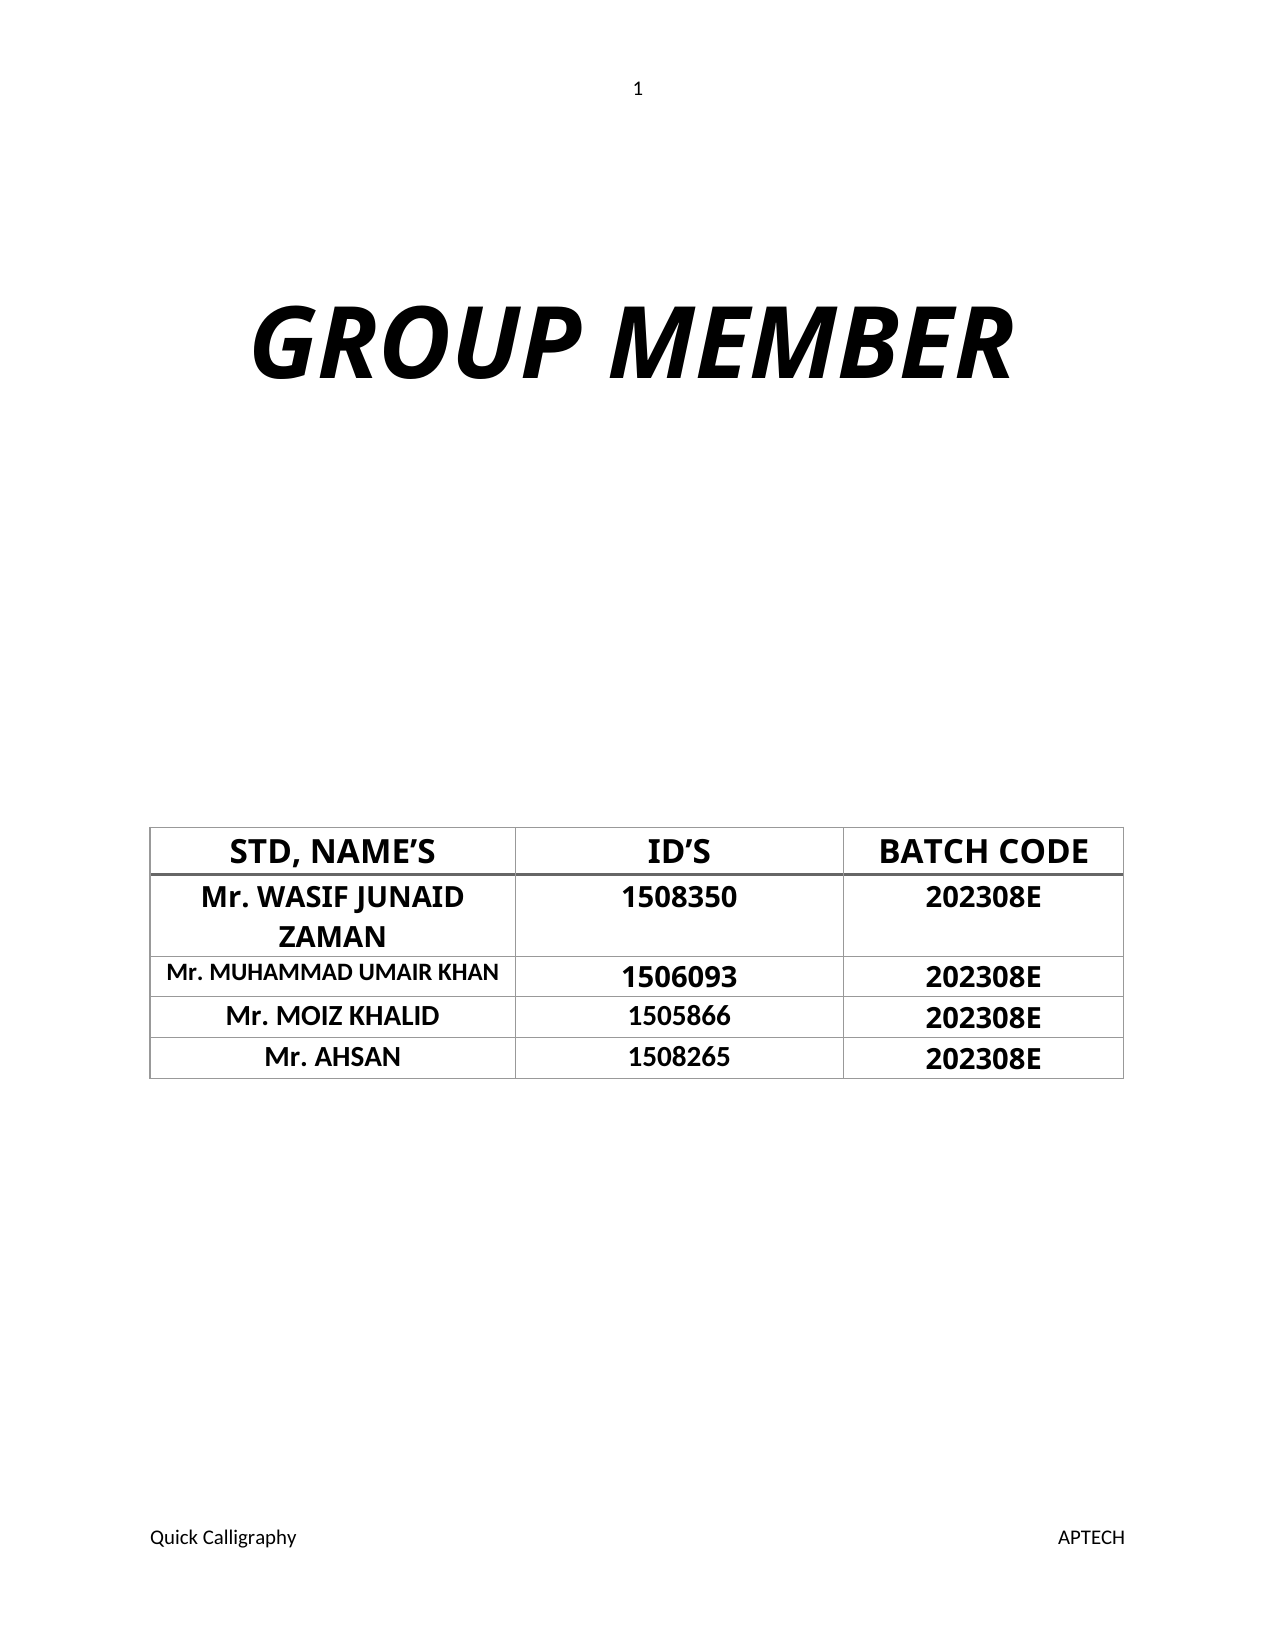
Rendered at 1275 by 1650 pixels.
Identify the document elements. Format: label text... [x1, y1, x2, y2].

table_header ID’S [516, 828, 843, 873]
table_cell Mr. WASIF JUNAID ZAMAN [151, 876, 279, 956]
table_cell 202308E [844, 876, 1123, 956]
table_cell 202308E [844, 997, 1123, 1037]
table_cell 1508265 [516, 1038, 843, 1078]
table_cell 1508350 [516, 876, 843, 956]
table_header STD, NAME’S [151, 828, 515, 873]
table_cell 1506093 [516, 957, 843, 996]
table_cell 1505866 [516, 997, 843, 1037]
table_header BATCH CODE [844, 828, 1123, 873]
table_cell 202308E [844, 1038, 1123, 1078]
table_cell 202308E [844, 957, 1123, 996]
text GROUP MEMBER [150, 271, 1125, 407]
table_cell Mr. MOIZ KHALID [151, 997, 515, 1037]
table_cell Mr. AHSAN [151, 1038, 515, 1078]
table_cell Mr. MUHAMMAD UMAIR KHAN [151, 957, 515, 996]
table_cell Mr. WASIF JUNAID ZAMAN [387, 876, 515, 956]
